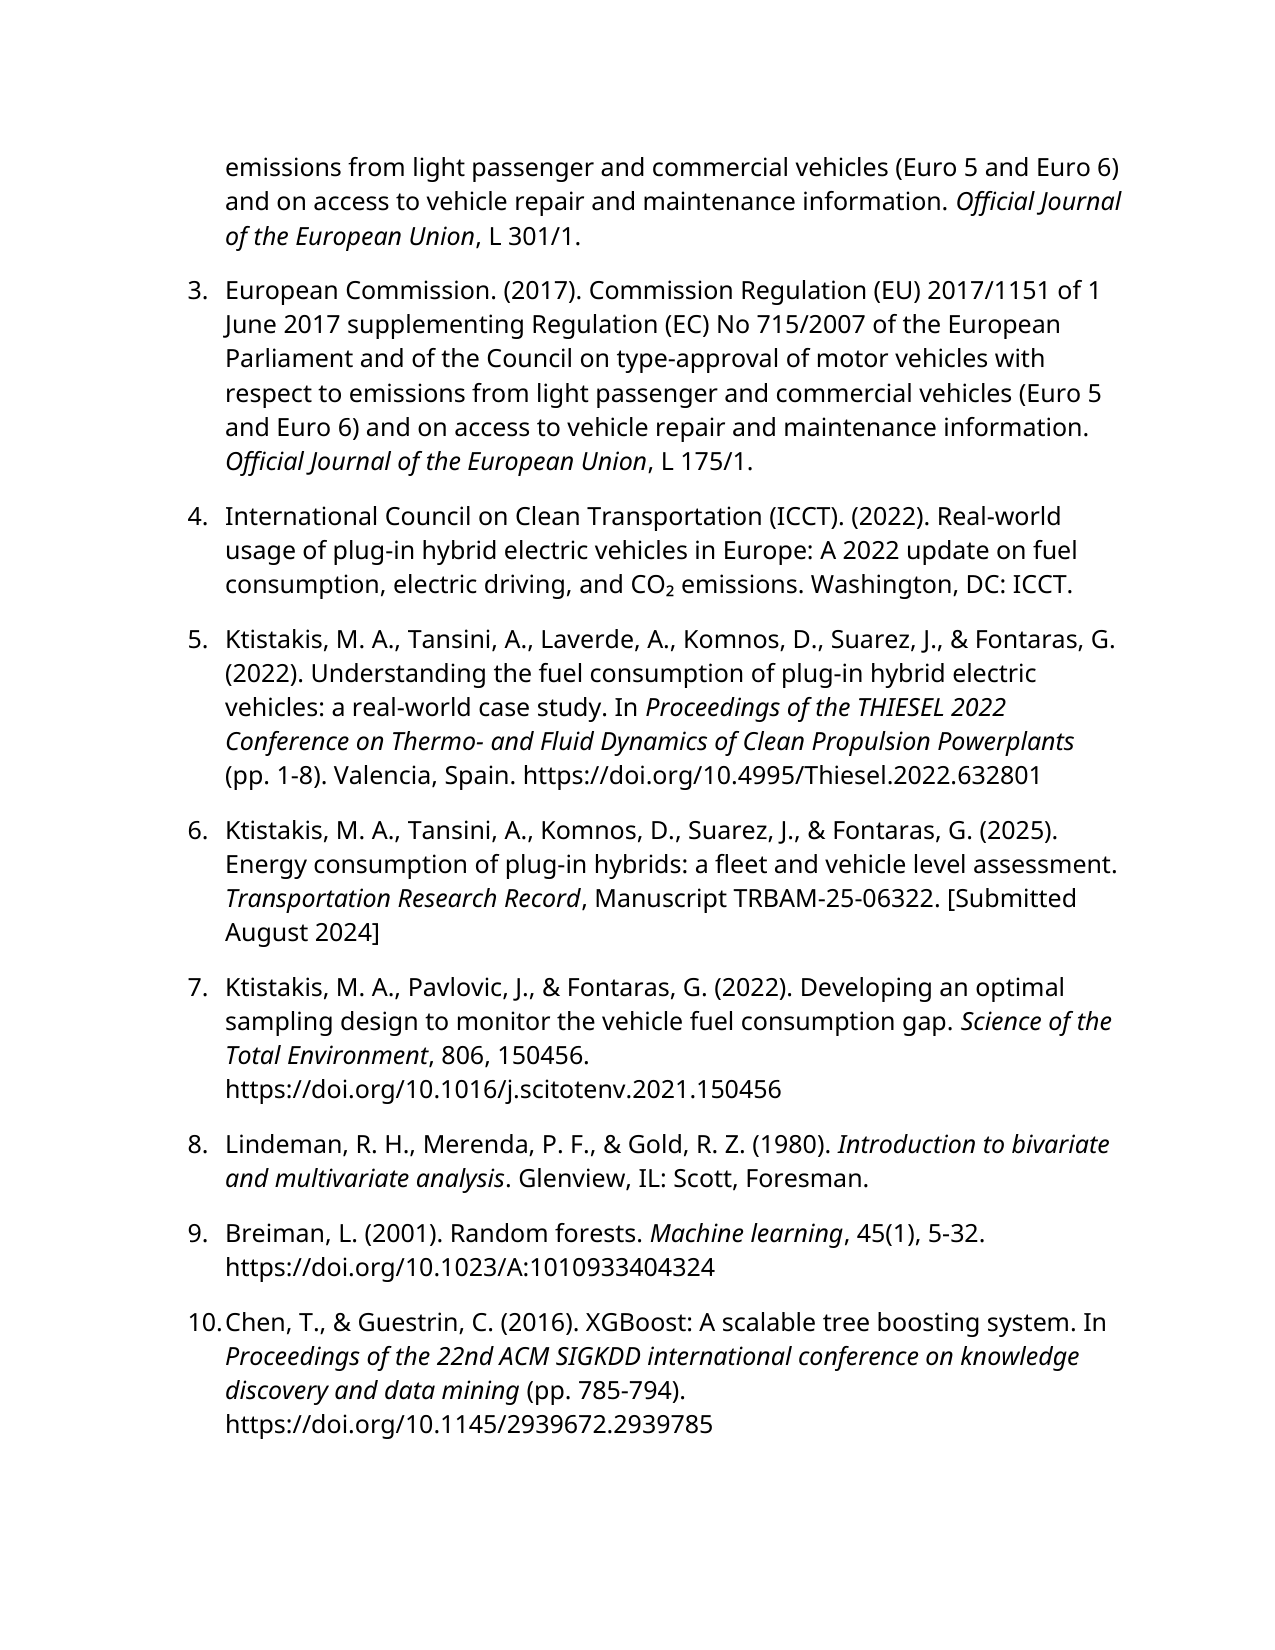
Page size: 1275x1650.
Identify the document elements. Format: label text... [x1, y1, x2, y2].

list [187, 150, 1125, 252]
list Ktistakis, M. A., Pavlovic, J., & Fontaras, G. (2022). Developing an optimal sampling design to monitor the vehicle fuel consumption gap. Science of the Total Environment, 806, 150456. https://doi.org/10.1016/j.scitotenv.2021.150456 [187, 969, 1125, 1106]
list International Council on Clean Transportation (ICCT). (2022). Real-world usage of plug-in hybrid electric vehicles in Europe: A 2022 update on fuel consumption, electric driving, and CO₂ emissions. Washington, DC: ICCT. [187, 498, 1125, 600]
list Breiman, L. (2001). Random forests. Machine learning, 45(1), 5-32. https://doi.org/10.1023/A:1010933404324 [187, 1216, 1125, 1284]
list Ktistakis, M. A., Tansini, A., Komnos, D., Suarez, J., & Fontaras, G. (2025). Energy consumption of plug-in hybrids: a fleet and vehicle level assessment. Transportation Research Record, Manuscript TRBAM-25-06322. [Submitted August 2024] [187, 812, 1125, 949]
list European Commission. (2017). Commission Regulation (EU) 2017/1151 of 1 June 2017 supplementing Regulation (EC) No 715/2007 of the European Parliament and of the Council on type-approval of motor vehicles with respect to emissions from light passenger and commercial vehicles (Euro 5 and Euro 6) and on access to vehicle repair and maintenance information. Official Journal of the European Union, L 175/1. [187, 273, 1125, 477]
list Ktistakis, M. A., Tansini, A., Laverde, A., Komnos, D., Suarez, J., & Fontaras, G. (2022). Understanding the fuel consumption of plug-in hybrid electric vehicles: a real-world case study. In Proceedings of the THIESEL 2022 Conference on Thermo- and Fluid Dynamics of Clean Propulsion Powerplants (pp. 1-8). Valencia, Spain. https://doi.org/10.4995/Thiesel.2022.632801 [187, 621, 1125, 792]
list Lindeman, R. H., Merenda, P. F., & Gold, R. Z. (1980). Introduction to bivariate and multivariate analysis. Glenview, IL: Scott, Foresman. [187, 1127, 1125, 1195]
list Chen, T., & Guestrin, C. (2016). XGBoost: A scalable tree boosting system. In Proceedings of the 22nd ACM SIGKDD international conference on knowledge discovery and data mining (pp. 785-794). https://doi.org/10.1145/2939672.2939785 [187, 1304, 1125, 1441]
